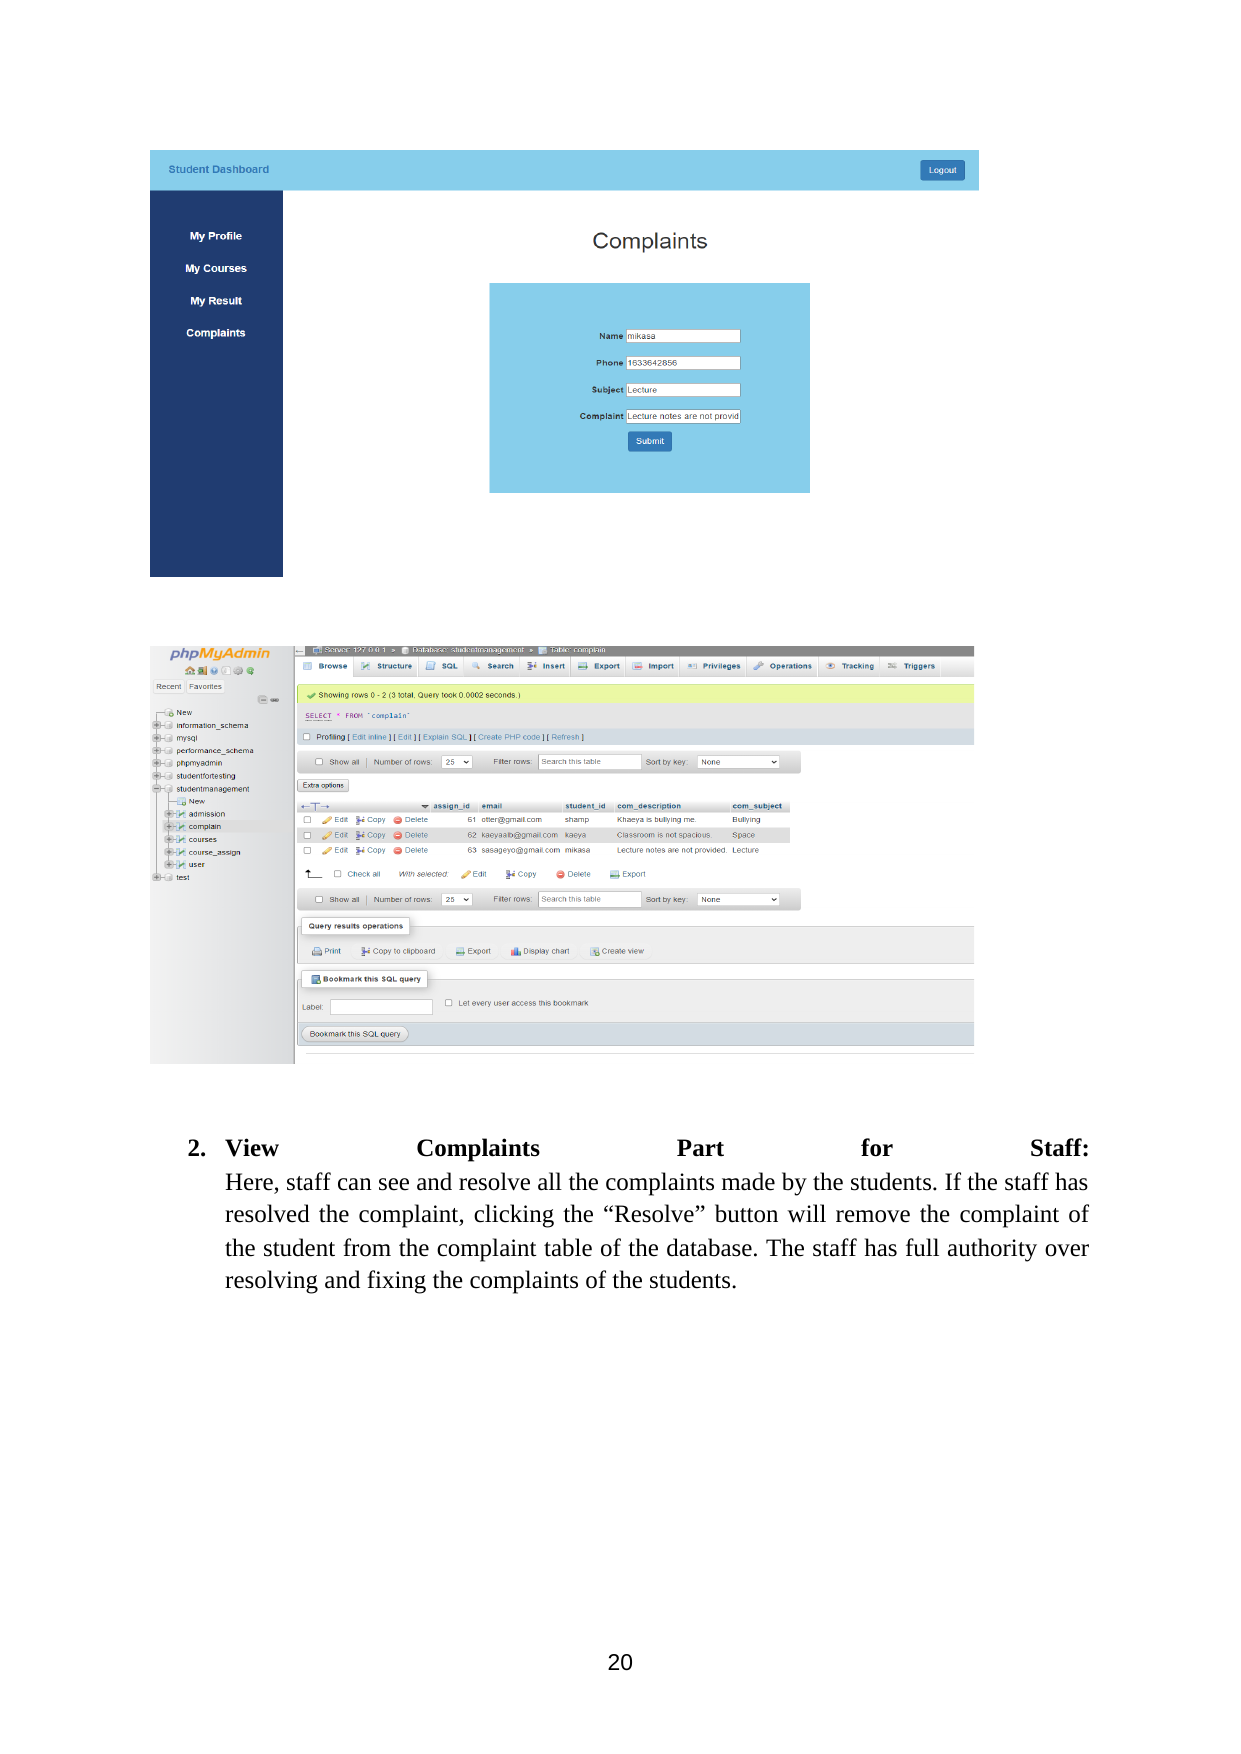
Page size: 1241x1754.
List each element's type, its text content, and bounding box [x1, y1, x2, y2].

picture [150, 646, 975, 1064]
list View Complaints Part for Staff: Here, staff can see and resolve all the complaints made by the students. If the staff has resolved the complaint, clicking the “Resolve” button will remove the complaint of the student from the complaint table of the database. The staff has full authority over resolving and fixing the complaints of the students. [187, 1133, 1090, 1294]
picture [150, 150, 979, 577]
